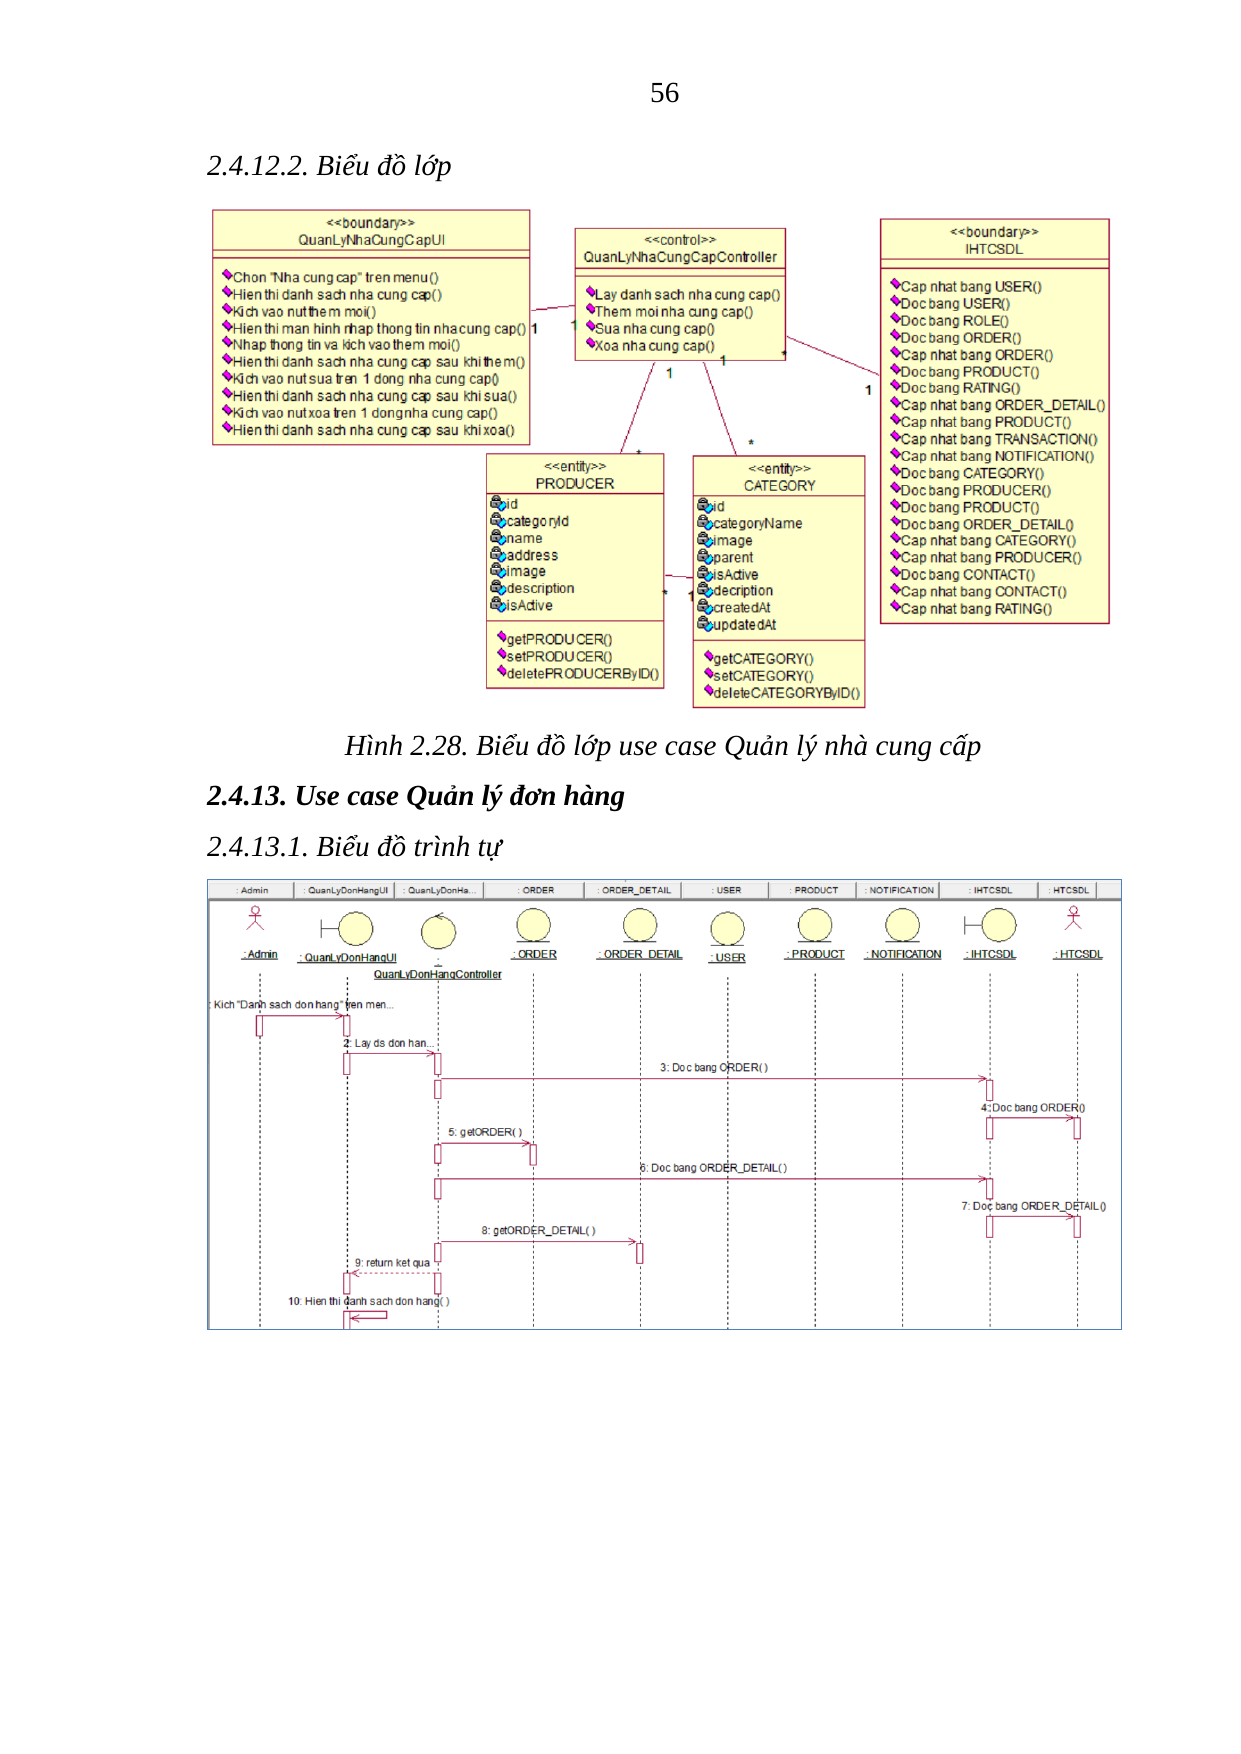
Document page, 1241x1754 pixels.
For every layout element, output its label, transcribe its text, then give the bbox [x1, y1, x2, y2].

picture [206, 198, 1123, 712]
text 2.4.13.1. Biểu đồ trình tự [207, 829, 1122, 862]
text 2.4.12.2. Biểu đồ lớp [207, 148, 1122, 181]
text 2.4.13. Use case Quản lý đơn hàng [207, 778, 1122, 812]
text Hình 2.. Biểu đồ lớp use case Quản lý nhà cung cấp [207, 728, 1122, 762]
picture [208, 880, 1121, 1329]
